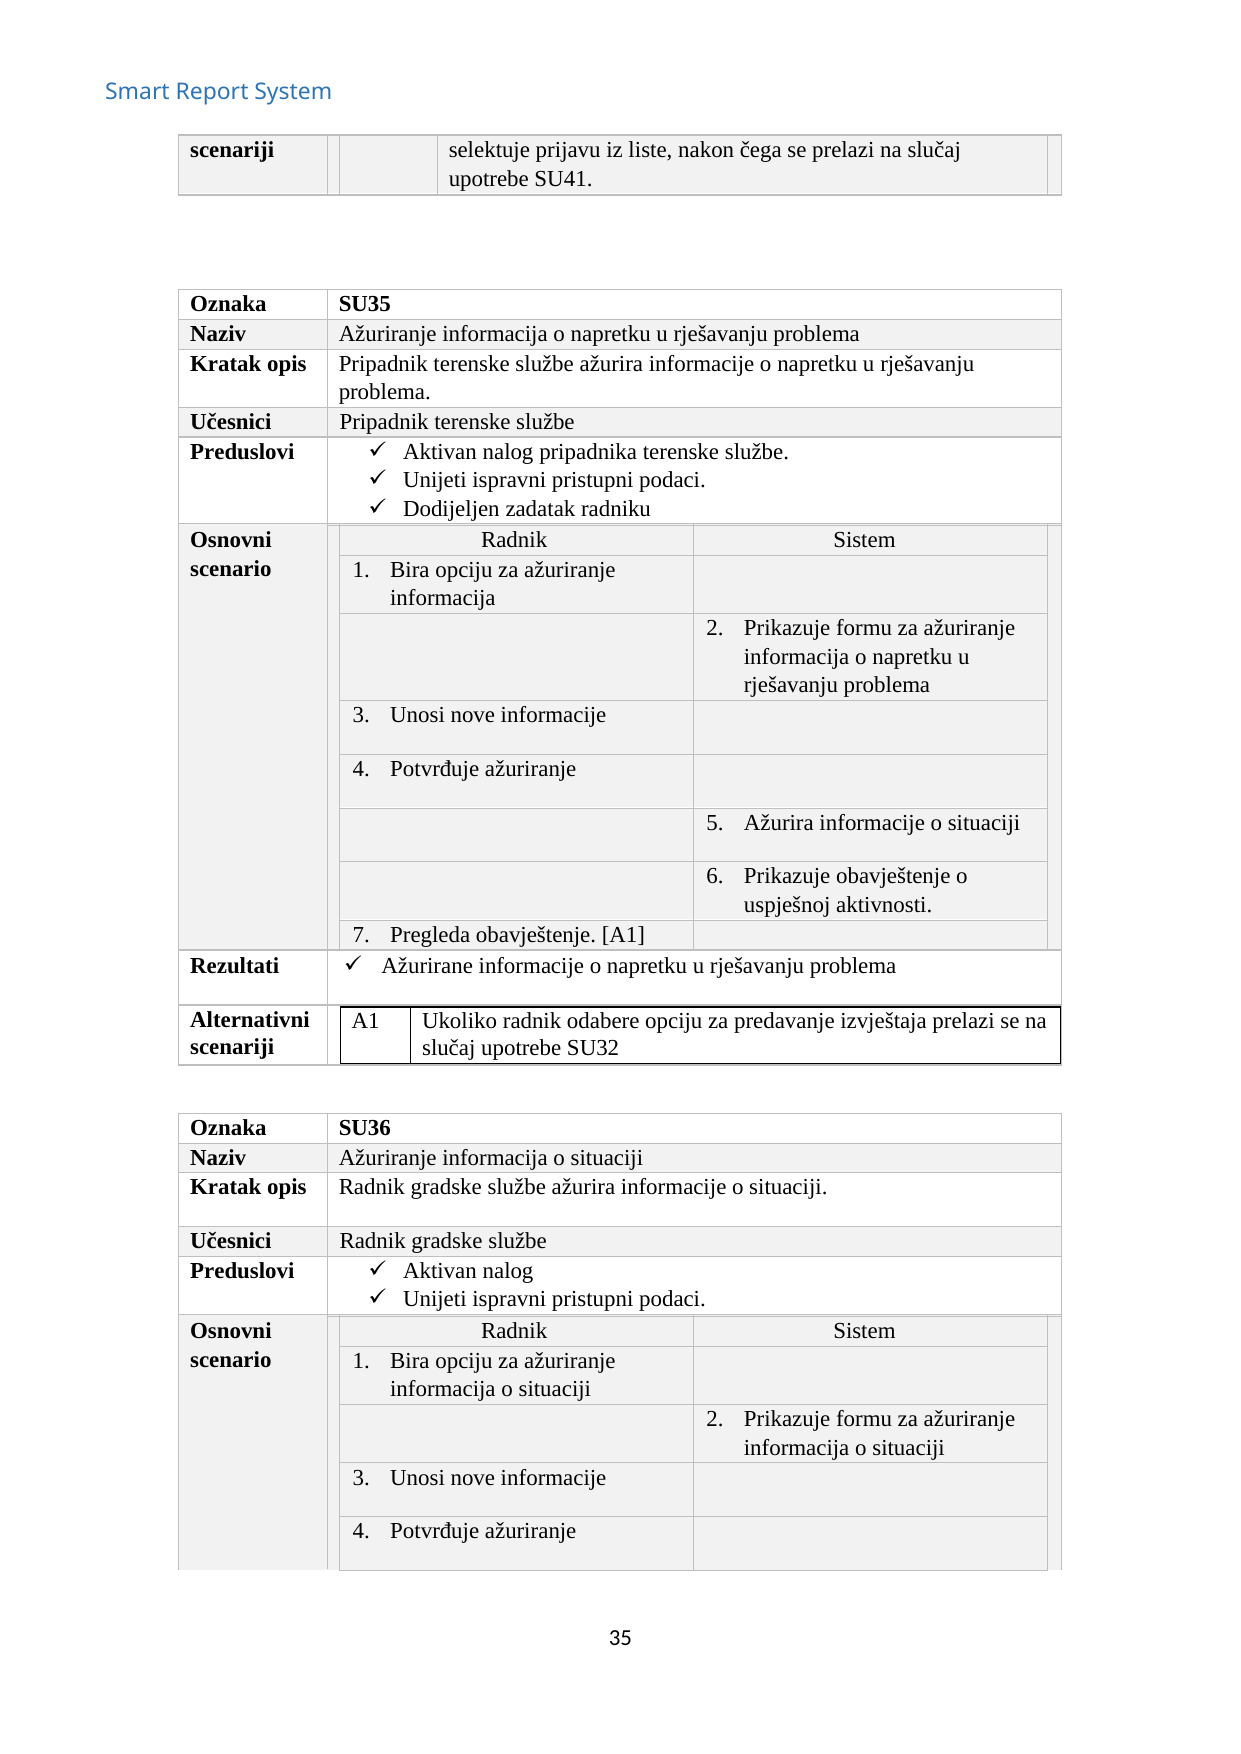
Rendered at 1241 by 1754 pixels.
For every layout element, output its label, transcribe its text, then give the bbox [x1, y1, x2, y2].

table_cell Unosi nove informacije [340, 1463, 693, 1516]
table_cell Preduslovi [179, 438, 327, 523]
table_cell [340, 614, 693, 700]
table_cell Potvrđuje ažuriranje [340, 1517, 693, 1570]
table_cell Unosi nove informacije [340, 701, 693, 754]
table_cell [694, 1463, 1047, 1516]
table_header Oznaka [179, 1114, 327, 1142]
table_cell [694, 556, 1047, 613]
table_cell [341, 1008, 410, 1063]
table_cell Sistem [694, 1317, 1047, 1346]
table_cell Ažuriranje informacija o situaciji [328, 1144, 1061, 1172]
table_cell Prikazuje formu za ažuriranje informacija o situaciji [694, 1405, 1047, 1462]
table_cell [328, 1006, 339, 1064]
table_cell Prikazuje obavještenje o uspješnoj aktivnosti. [694, 862, 1047, 919]
table_cell [1048, 136, 1061, 193]
table_cell Bira opciju za ažuriranje informacija [340, 556, 693, 613]
table_cell Radnik gradske službe [328, 1227, 1061, 1256]
table_cell Naziv [179, 1144, 327, 1172]
table_cell Radnik gradske službe ažurira informacije o situaciji. [328, 1173, 1061, 1226]
table_cell [1048, 526, 1061, 949]
table_cell [694, 1517, 1047, 1570]
table_cell [327, 1317, 339, 1570]
table_cell A1 [340, 136, 437, 193]
table_cell [340, 1405, 693, 1462]
table_cell Osnovni scenario [179, 524, 327, 949]
table_cell Pregleda obavještenje. [A1] [340, 921, 693, 949]
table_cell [438, 136, 1047, 193]
table_cell [1048, 1317, 1061, 1570]
table_header SU36 [328, 1114, 1061, 1142]
table_cell Osnovni scenario [179, 1315, 327, 1570]
table_cell Kratak opis [179, 1173, 327, 1226]
table_cell Kratak opis [179, 350, 327, 407]
table_cell Preduslovi [179, 1257, 327, 1314]
table_cell Potvrđuje ažuriranje [340, 755, 693, 807]
table_cell Učesnici [179, 408, 327, 436]
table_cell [179, 136, 327, 193]
table_cell Alternativni scenariji [179, 1006, 327, 1064]
table_cell [328, 951, 339, 1004]
table_cell Naziv [179, 320, 327, 349]
table_cell Pripadnik terenske službe [328, 408, 1061, 436]
table_cell [328, 526, 339, 949]
table_cell Sistem [694, 526, 1047, 555]
table_cell [340, 862, 693, 919]
table_cell Prikazuje formu za ažuriranje informacija o napretku u rješavanju problema [694, 614, 1047, 700]
table_cell Učesnici [179, 1227, 327, 1256]
table_cell [694, 701, 1047, 754]
table_cell [340, 809, 693, 861]
table_header Oznaka [179, 290, 327, 319]
table_cell Radnik [340, 1317, 693, 1346]
table_cell Rezultati [179, 951, 327, 1004]
table_cell Aktivan nalog pripadnika terenske službe. Unijeti ispravni pristupni podaci. Dodijeljen zadatak radniku [328, 438, 1061, 523]
table_cell Bira opciju za ažuriranje informacija o situaciji [340, 1347, 693, 1404]
table_cell [328, 136, 339, 193]
table_cell Radnik [340, 526, 693, 555]
table_cell Pripadnik terenske službe ažurira informacije o napretku u rješavanju problema. [328, 350, 1061, 407]
table_cell [411, 1008, 1060, 1063]
table_cell Ažurira informacije o situaciji [694, 809, 1047, 861]
table_header SU35 [328, 290, 1061, 319]
table_cell [694, 921, 1047, 949]
table_cell [694, 1347, 1047, 1404]
table_cell Ažuriranje informacija o napretku u rješavanju problema [328, 320, 1061, 349]
table_cell Aktivan nalog Unijeti ispravni pristupni podaci. [328, 1257, 1061, 1314]
table_cell [694, 755, 1047, 807]
table_cell Ažurirane informacije o napretku u rješavanju problema [339, 951, 1061, 1004]
